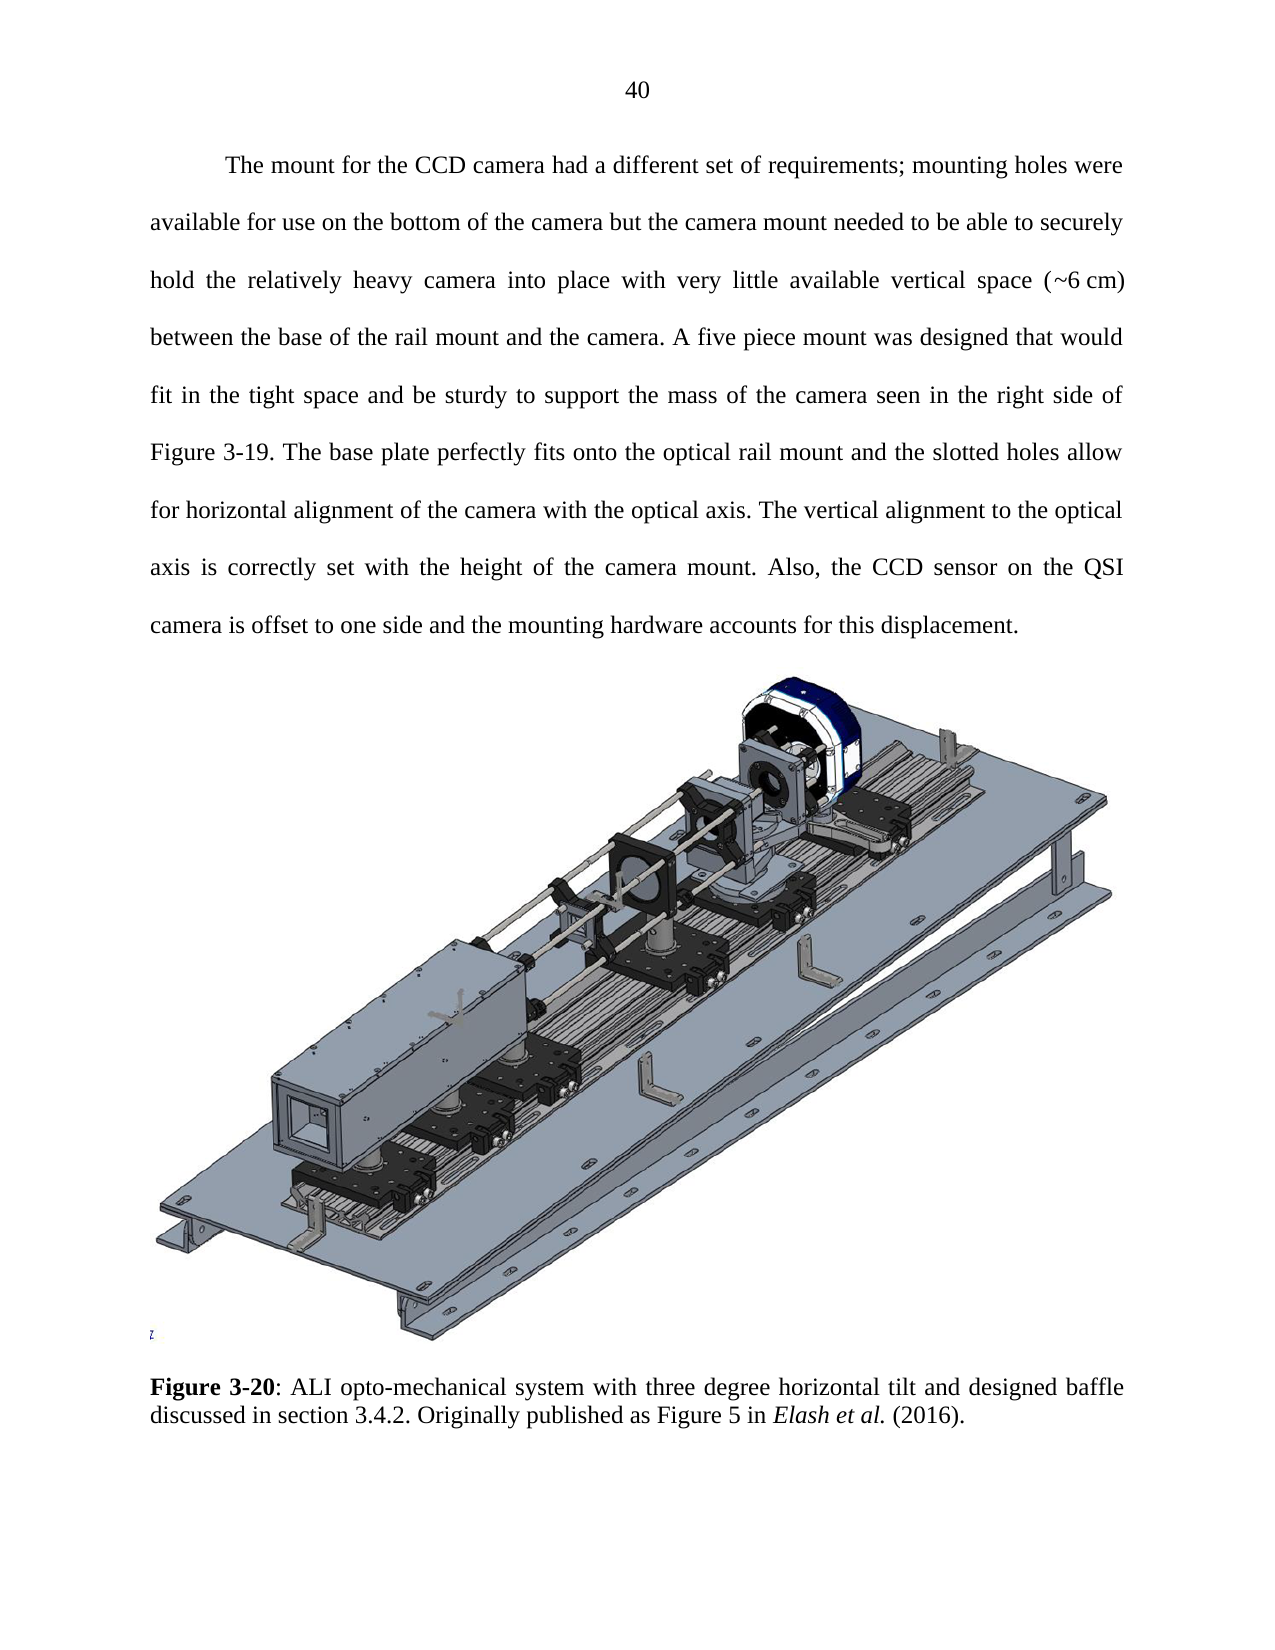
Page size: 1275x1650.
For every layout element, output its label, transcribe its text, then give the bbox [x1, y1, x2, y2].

picture [150, 667, 1125, 1344]
text The mount for the CCD camera had a different set of requirements; mounting holes were available for use on the bottom of the camera but the camera mount needed to be able to securely hold the relatively heavy camera into place with very little available vertical space (~6 cm) between the base of the rail mount and the camera. A five piece mount was designed that would fit in the tight space and be sturdy to support the mass of the camera seen in the right side of Figure 3-19. The base plate perfectly fits onto the optical rail mount and the slotted holes allow for horizontal alignment of the camera with the optical axis. The vertical alignment to the optical axis is correctly set with the height of the camera mount. Also, the CCD sensor on the QSI camera is offset to one side and the mounting hardware accounts for this displacement. [150, 150, 1125, 639]
text Figure 3-20: ALI opto-mechanical system with three degree horizontal tilt and designed baffle discussed in section 3.4.2. Originally published as Figure 5 in Elash et al. (2016). [150, 1372, 1125, 1429]
